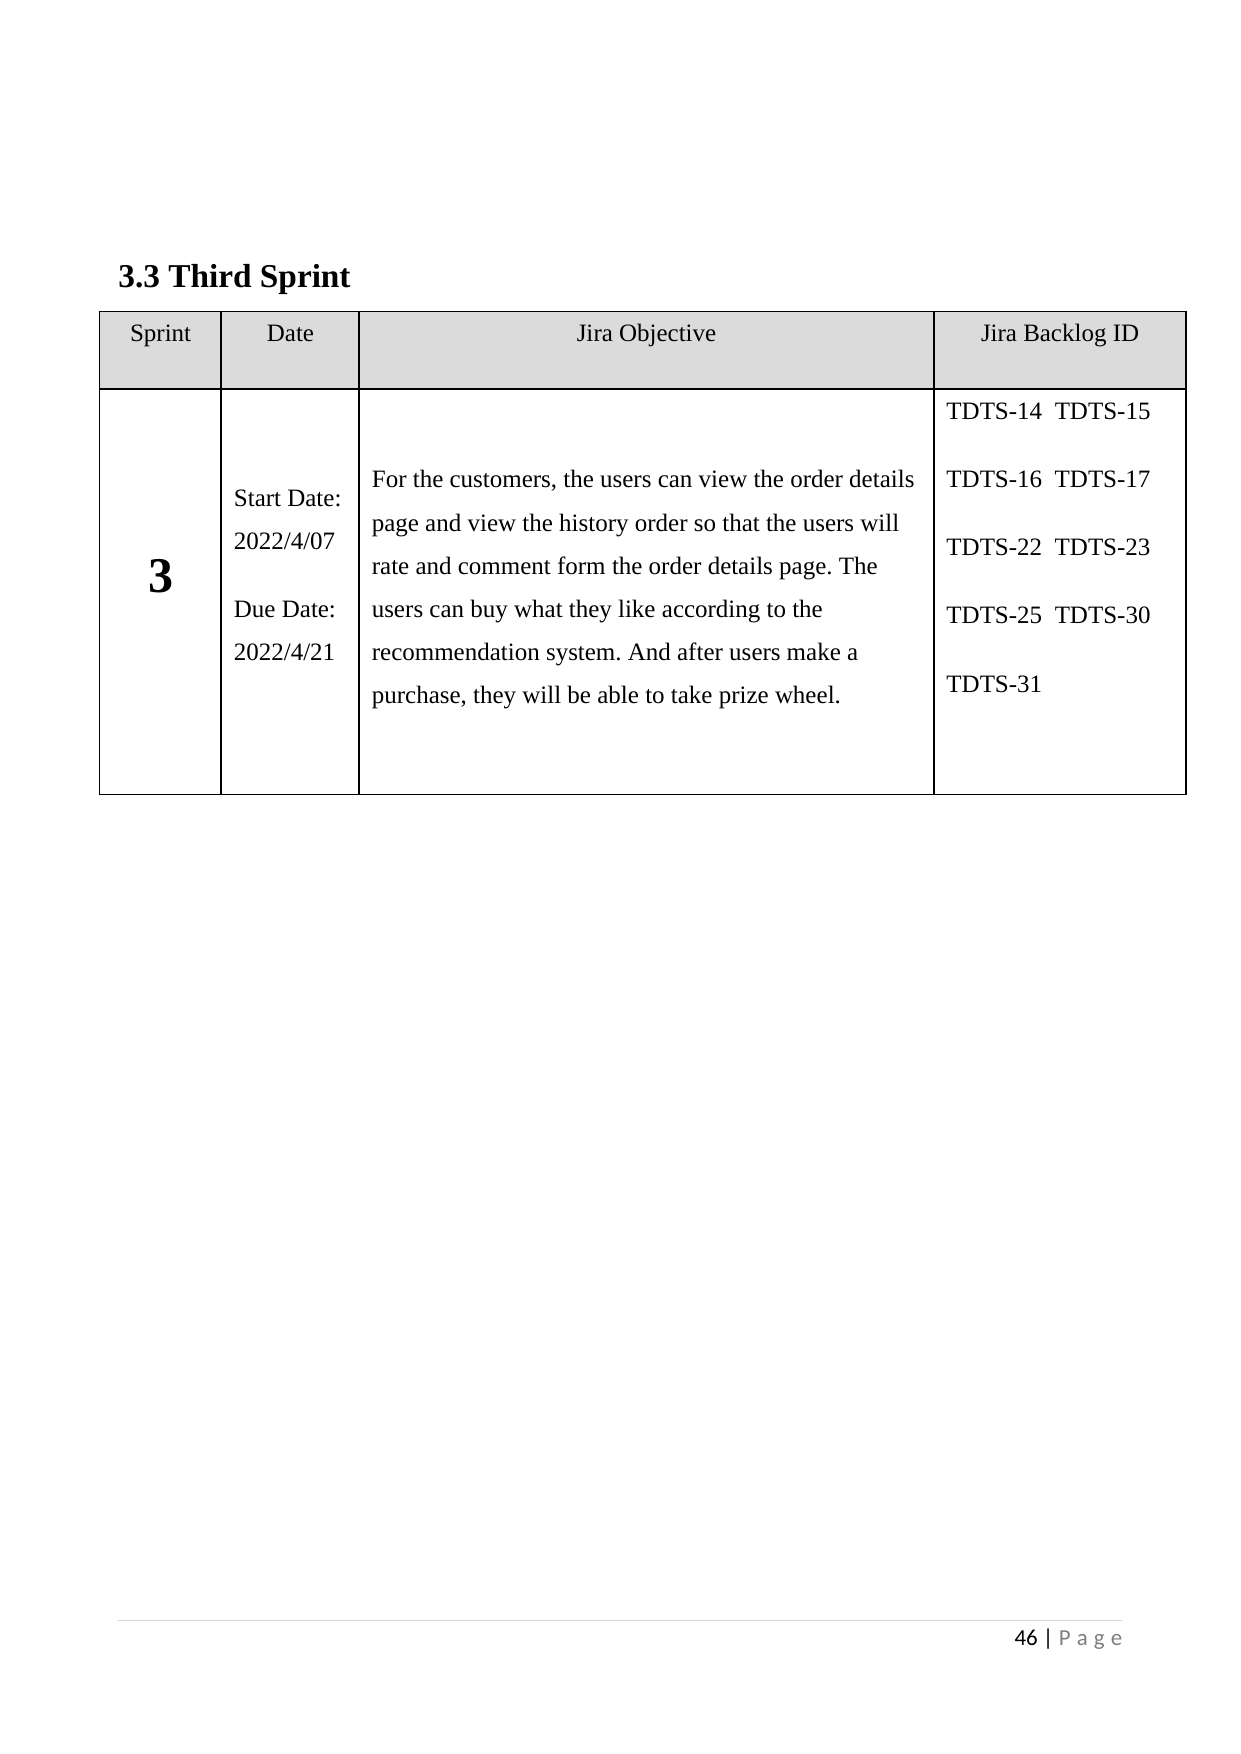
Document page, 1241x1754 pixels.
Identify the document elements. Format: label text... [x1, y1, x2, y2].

table_cell Start Date: 2022/4/07 Due Date: 2022/4/21 [222, 390, 358, 794]
table_header Date [222, 312, 358, 388]
table_cell 3 [100, 390, 220, 794]
table_cell TDTS-14 TDTS-15 TDTS-16 TDTS-17 TDTS-22 TDTS-23 TDTS-25 TDTS-30 TDTS-31 [935, 390, 1185, 794]
table_header Jira Objective [360, 312, 933, 388]
subtitle 3.3 Third Sprint [118, 257, 1122, 295]
table_header Jira Backlog ID [935, 312, 1185, 388]
table_cell For the customers, the users can view the order details page and view the history order so that the users will rate and comment form the order details page. The users can buy what they like according to the recommendation system. And after users make a purchase, they will be able to take prize wheel. [360, 390, 933, 794]
table_header Sprint [100, 312, 220, 388]
